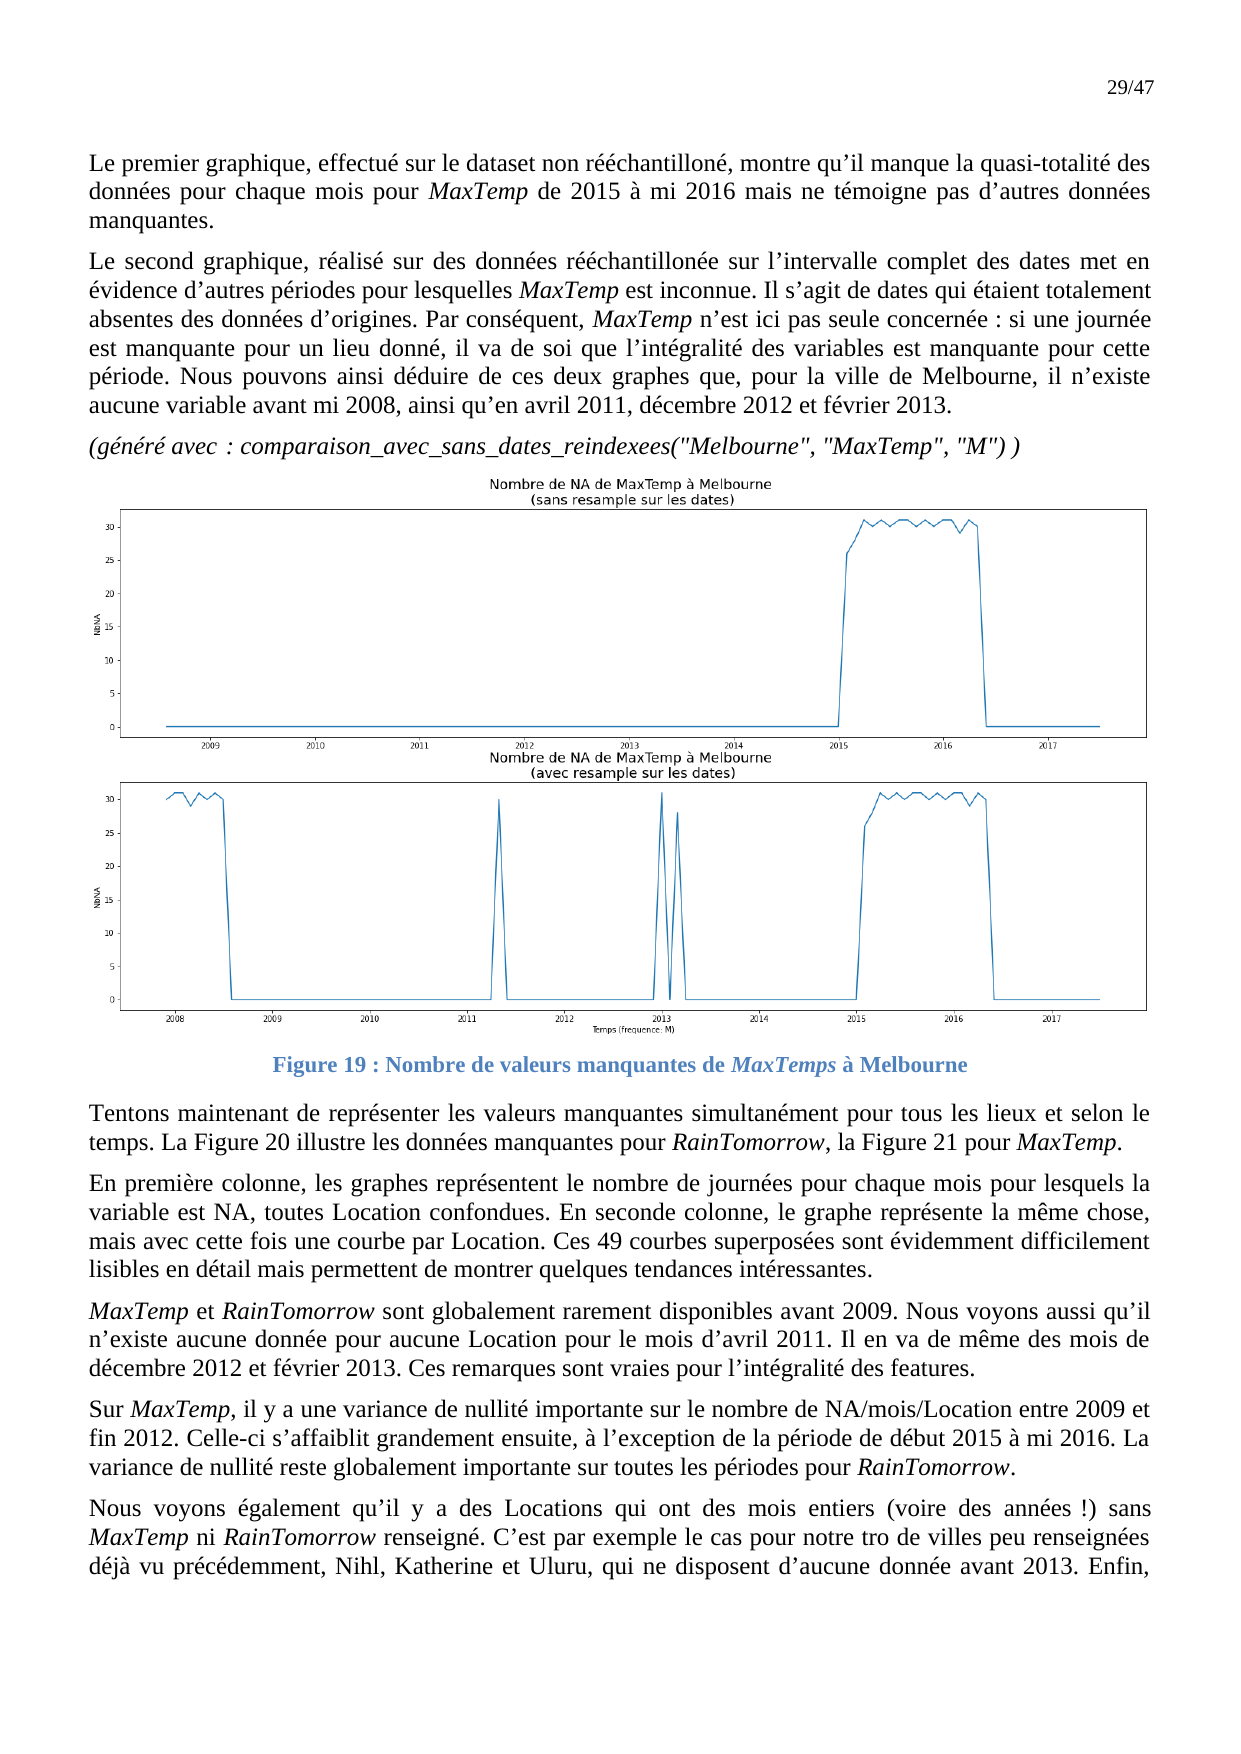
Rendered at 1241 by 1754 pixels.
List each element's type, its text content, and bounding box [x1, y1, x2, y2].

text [89, 1493, 1152, 1579]
picture [88, 472, 1151, 1039]
text Sur MaxTemp, il y a une variance de nullité importante sur le nombre de NA/mois/Location entre 2009 et fin 2012. Celle-ci s’affaiblit grandement ensuite, à l’exception de la période de début 2015 à mi 2016. La variance de nullité reste globalement importante sur toutes les périodes pour RainTomorrow. [89, 1394, 1152, 1481]
text En première colonne, les graphes représentent le nombre de journées pour chaque mois pour lesquels la variable est NA, toutes Location confondues. En seconde colonne, le graphe représente la même chose, mais avec cette fois une courbe par Location. Ces 49 courbes superposées sont évidemment difficilement lisibles en détail mais permettent de montrer quelques tendances intéressantes. [89, 1168, 1152, 1283]
text Le premier graphique, effectué sur le dataset non rééchantilloné, montre qu’il manque la quasi-totalité des données pour chaque mois pour MaxTemp de 2015 à mi 2016 mais ne témoigne pas d’autres données manquantes. [89, 148, 1152, 234]
text (généré avec : comparaison_avec_sans_dates_reindexees("Melbourne", "MaxTemp", "M") ) [89, 431, 1152, 460]
text Le second graphique, réalisé sur des données rééchantillonée sur l’intervalle complet des dates met en évidence d’autres périodes pour lesquelles MaxTemp est inconnue. Il s’agit de dates qui étaient totalement absentes des données d’origines. Par conséquent, MaxTemp n’est ici pas seule concernée : si une journée est manquante pour un lieu donné, il va de soi que l’intégralité des variables est manquante pour cette période. Nous pouvons ainsi déduire de ces deux graphes que, pour la ville de Melbourne, il n’existe aucune variable avant mi 2008, ainsi qu’en avril 2011, décembre 2012 et février 2013. [89, 246, 1152, 419]
text Tentons maintenant de représenter les valeurs manquantes simultanément pour tous les lieux et selon le temps. La Figure 20 illustre les données manquantes pour RainTomorrow, la Figure 21 pour MaxTemp. [89, 1098, 1152, 1156]
text MaxTemp et RainTomorrow sont globalement rarement disponibles avant 2009. Nous voyons aussi qu’il n’existe aucune donnée pour aucune Location pour le mois d’avril 2011. Il en va de même des mois de décembre 2012 et février 2013. Ces remarques sont vraies pour l’intégralité des features. [89, 1296, 1152, 1382]
